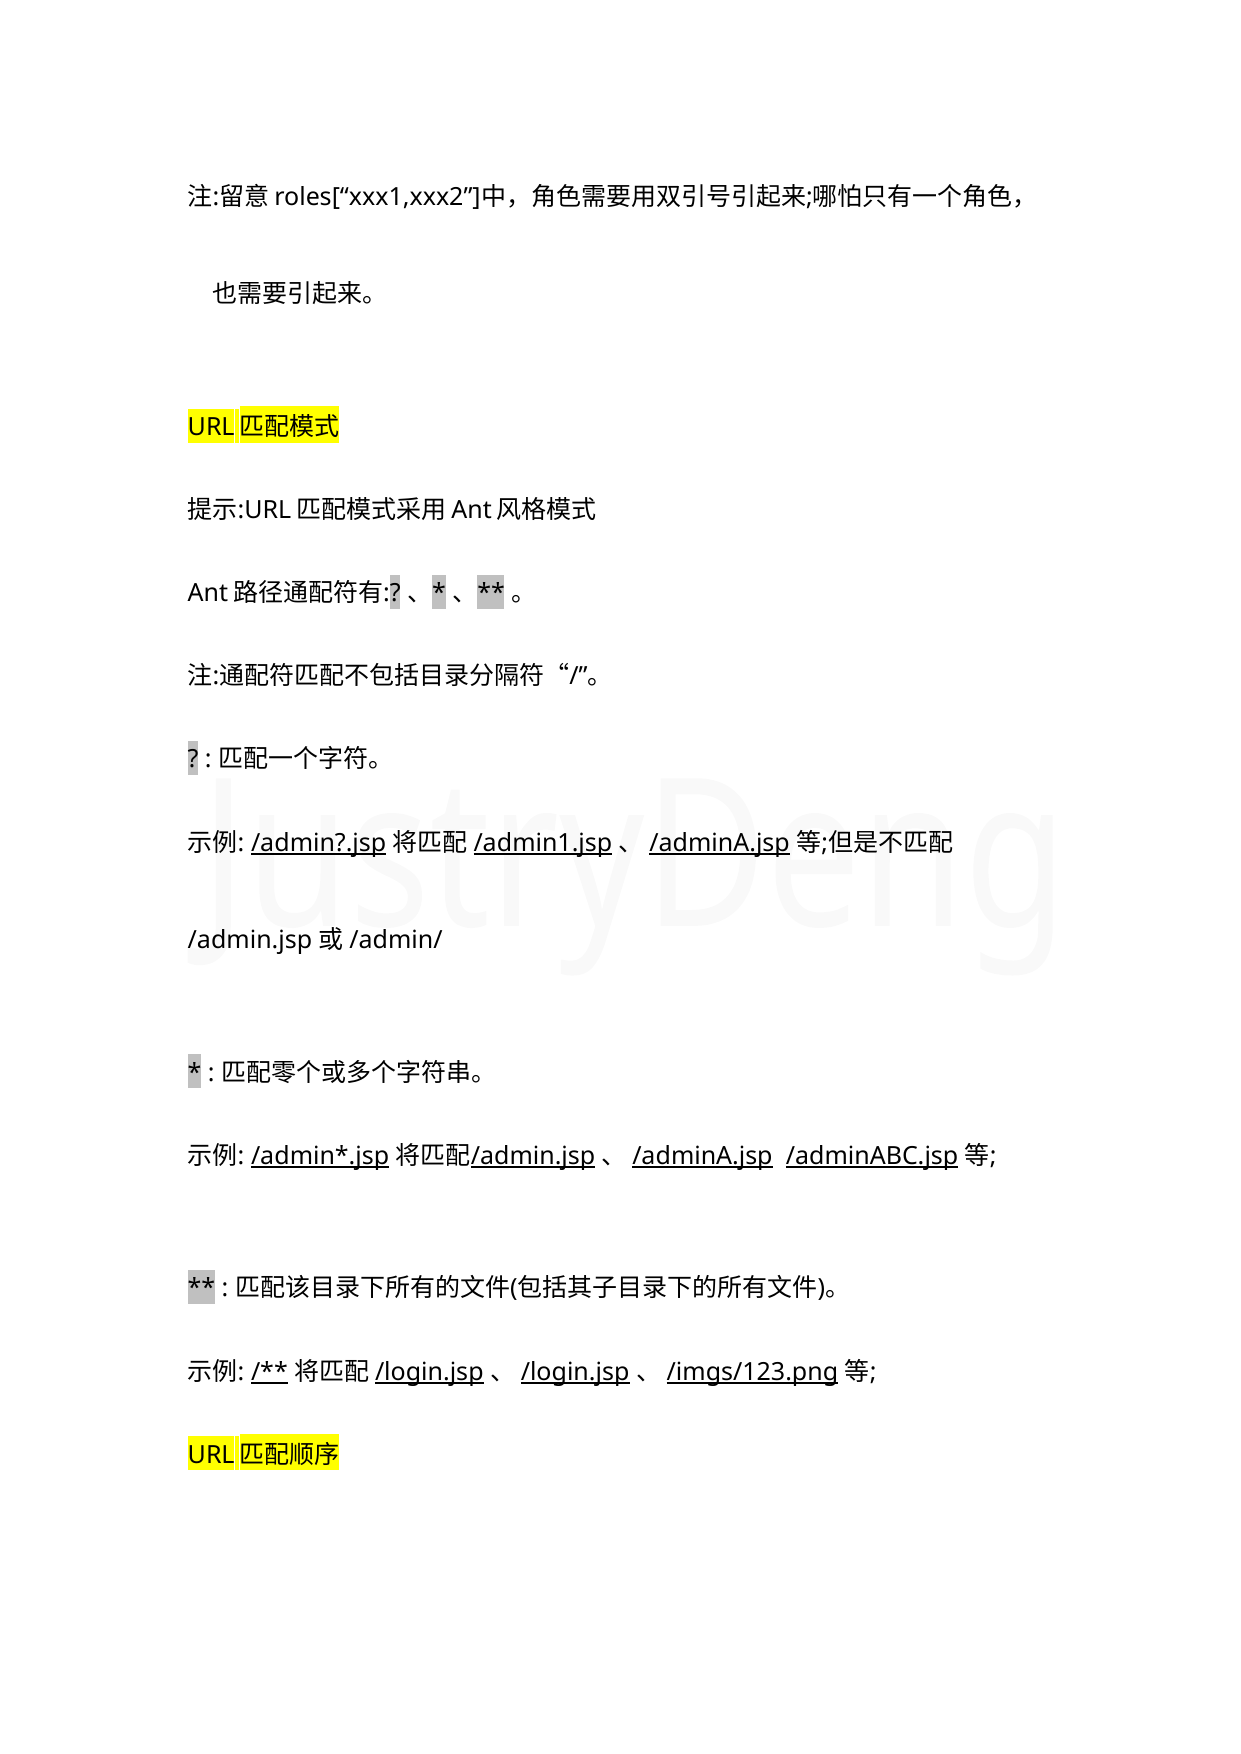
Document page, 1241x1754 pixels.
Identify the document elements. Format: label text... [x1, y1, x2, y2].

list 示例: /admin*.jsp 将匹配/admin.jsp 、 /adminA.jsp /adminABC.jsp 等; [187, 1121, 1053, 1186]
list 示例: /admin?.jsp 将匹配 /admin1.jsp 、 /adminA.jsp 等;但是不匹配 /admin.jsp 或 /admin/ [187, 808, 1053, 970]
list ** : 匹配该目录下所有的文件(包括其子目录下的所有文件)。 [187, 1253, 1053, 1318]
list URL匹配模式 [187, 392, 1053, 457]
list ? : 匹配一个字符。 [187, 724, 1053, 789]
list URL匹配顺序 [187, 1420, 1053, 1485]
list 注:通配符匹配不包括目录分隔符“/”。 [187, 641, 1053, 706]
list 注:留意roles[“xxx1,xxx2”]中，角色需要用双引号引起来;哪怕只有一个角色，也需要引起来。 [187, 162, 1053, 324]
list * : 匹配零个或多个字符串。 [187, 1038, 1053, 1103]
list 提示:URL匹配模式采用Ant风格模式 [187, 475, 1053, 540]
list 示例: /** 将匹配 /login.jsp 、 /login.jsp 、 /imgs/123.png 等; [187, 1337, 1053, 1402]
list Ant路径通配符有:? 、* 、** 。 [187, 558, 1053, 623]
